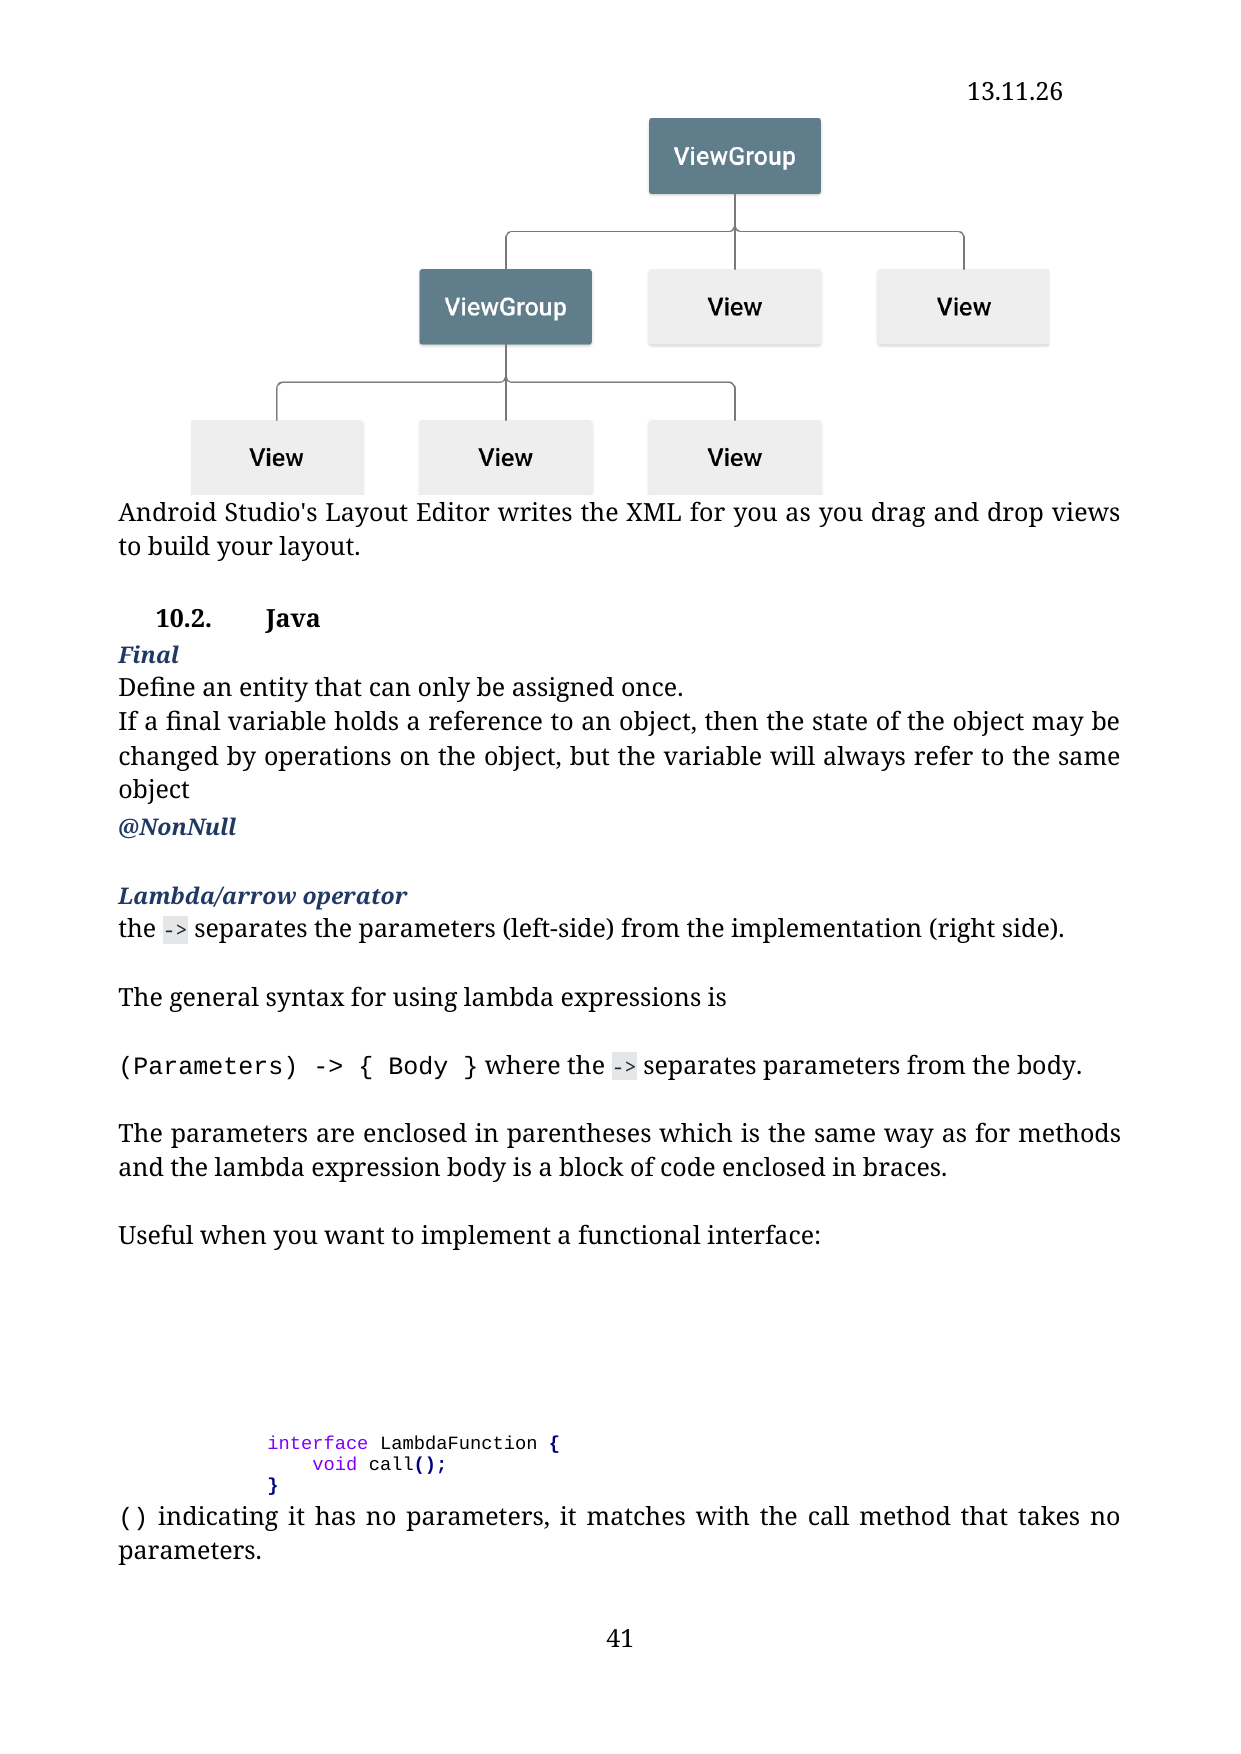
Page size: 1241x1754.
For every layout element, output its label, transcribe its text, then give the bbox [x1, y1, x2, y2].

subtitle @NonNull [118, 810, 1122, 842]
text (Parameters) -> { Body } where the -> separates parameters from the body. [118, 1047, 1122, 1082]
subtitle Java [156, 601, 1122, 634]
subtitle Final [118, 639, 1122, 670]
text () indicating it has no parameters, it matches with the call method that takes no parameters. [118, 1498, 1122, 1567]
picture [190, 118, 1050, 495]
text The general syntax for using lambda expressions is [118, 979, 1122, 1013]
text Define an entity that can only be assigned once. [118, 670, 1122, 704]
text Useful when you want to implement a functional interface: [118, 1218, 1122, 1252]
text the -> separates the parameters (left-side) from the implementation (right side). [118, 911, 1122, 945]
subtitle Lambda/arrow operator [118, 880, 1122, 911]
text If a final variable holds a reference to an object, then the state of the object may be changed by operations on the object, but the variable will always refer to the same object [118, 704, 1122, 806]
text The parameters are enclosed in parentheses which is the same way as for methods and the lambda expression body is a block of code enclosed in braces. [118, 1116, 1122, 1184]
text Android Studio's Layout Editor writes the XML for you as you drag and drop views to build your layout. [118, 494, 1122, 562]
